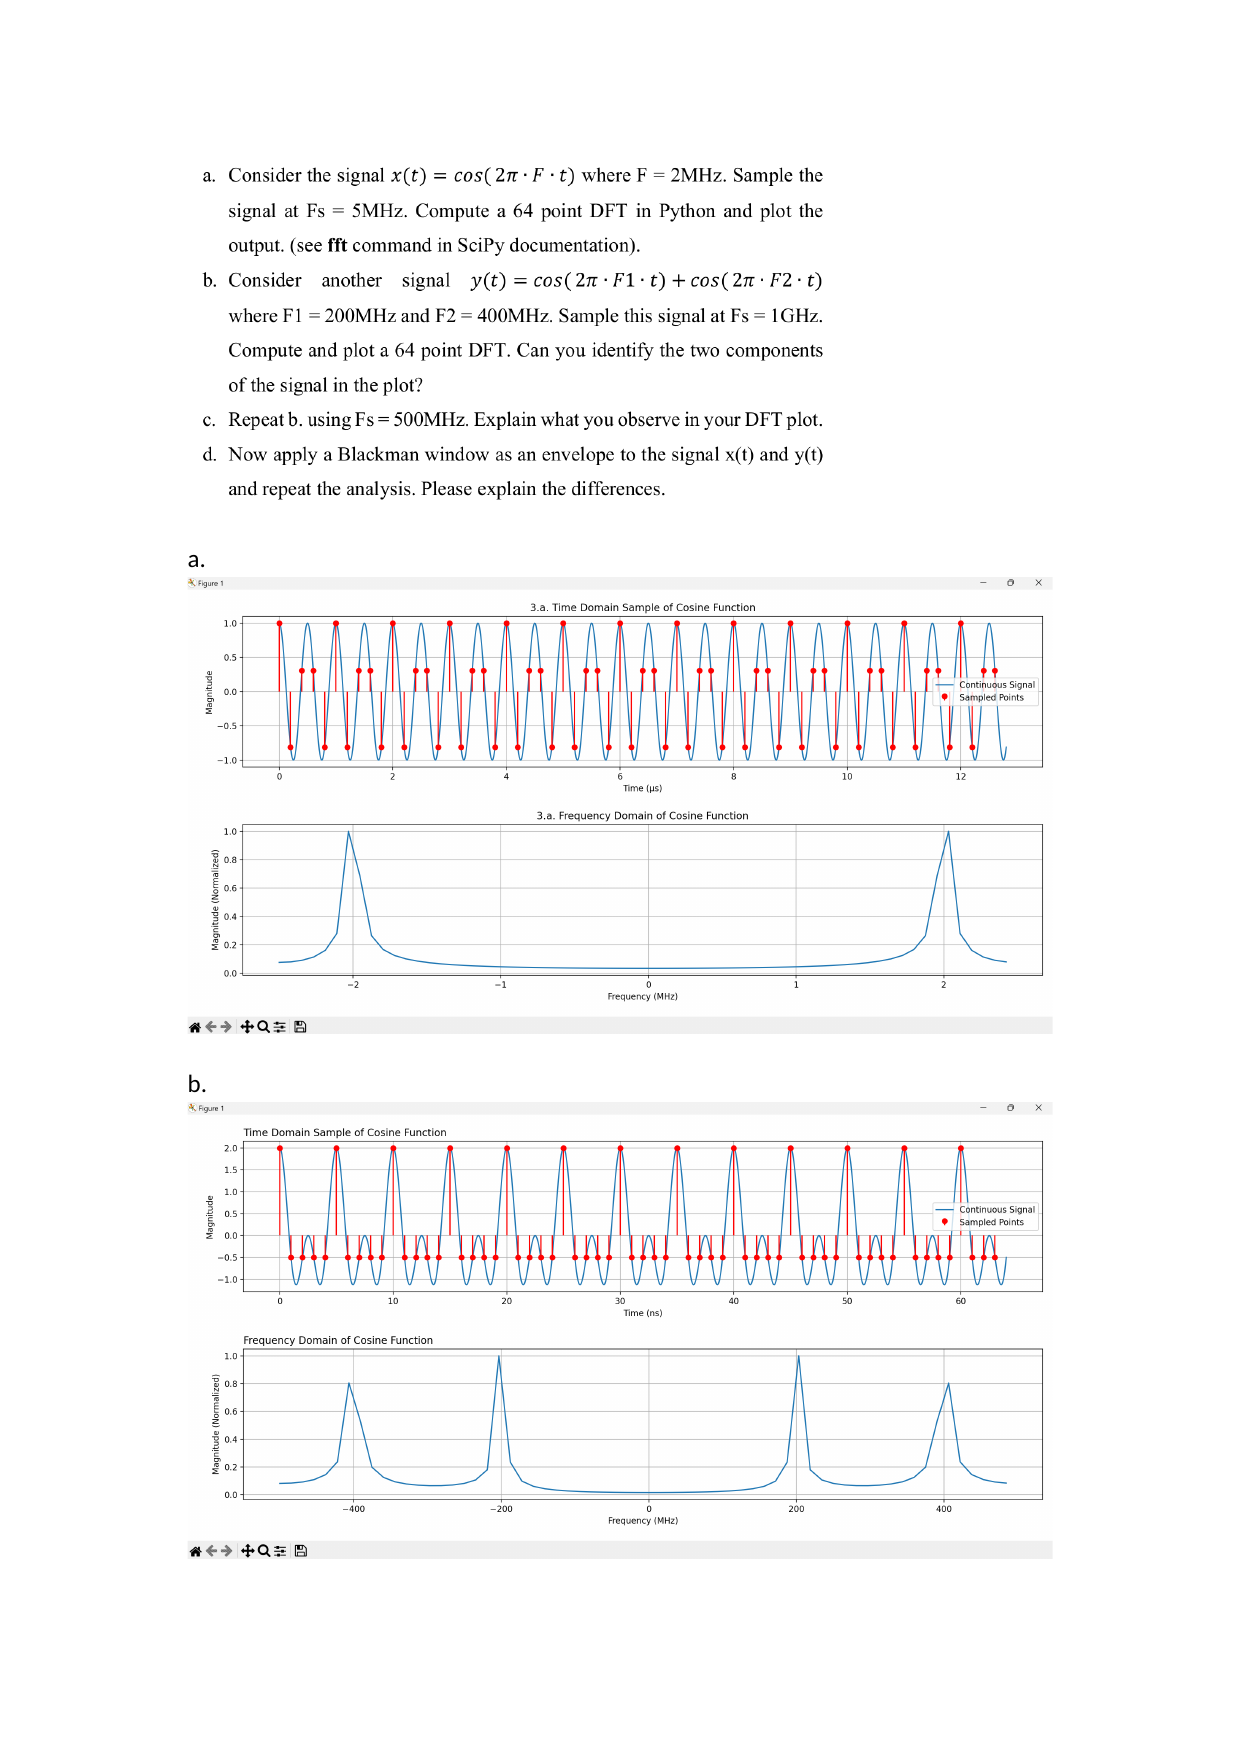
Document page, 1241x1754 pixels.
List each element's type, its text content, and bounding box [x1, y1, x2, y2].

picture [187, 164, 869, 507]
picture [187, 577, 1053, 1034]
picture [187, 1102, 1053, 1559]
text a. [187, 539, 1053, 577]
text b. [187, 1064, 1053, 1102]
